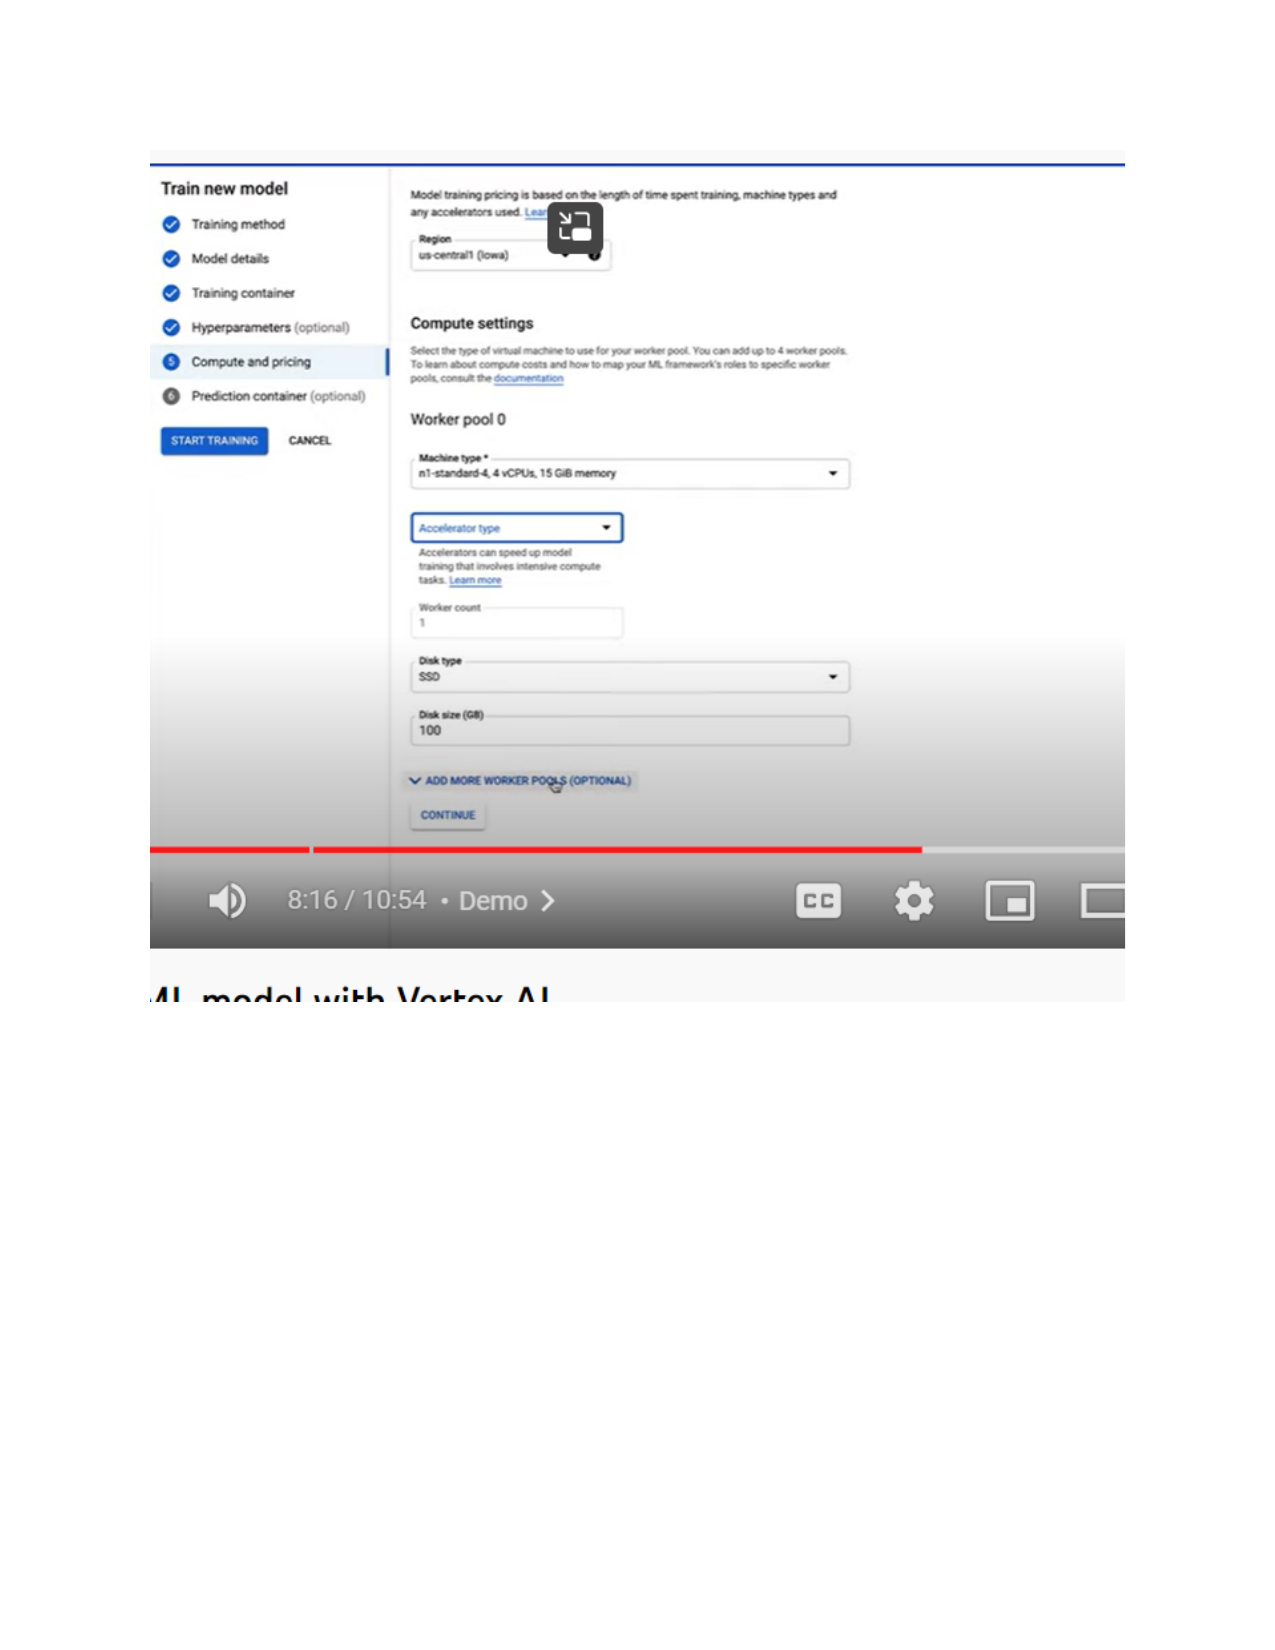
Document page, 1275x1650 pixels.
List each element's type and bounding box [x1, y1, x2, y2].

picture [150, 150, 1125, 1002]
